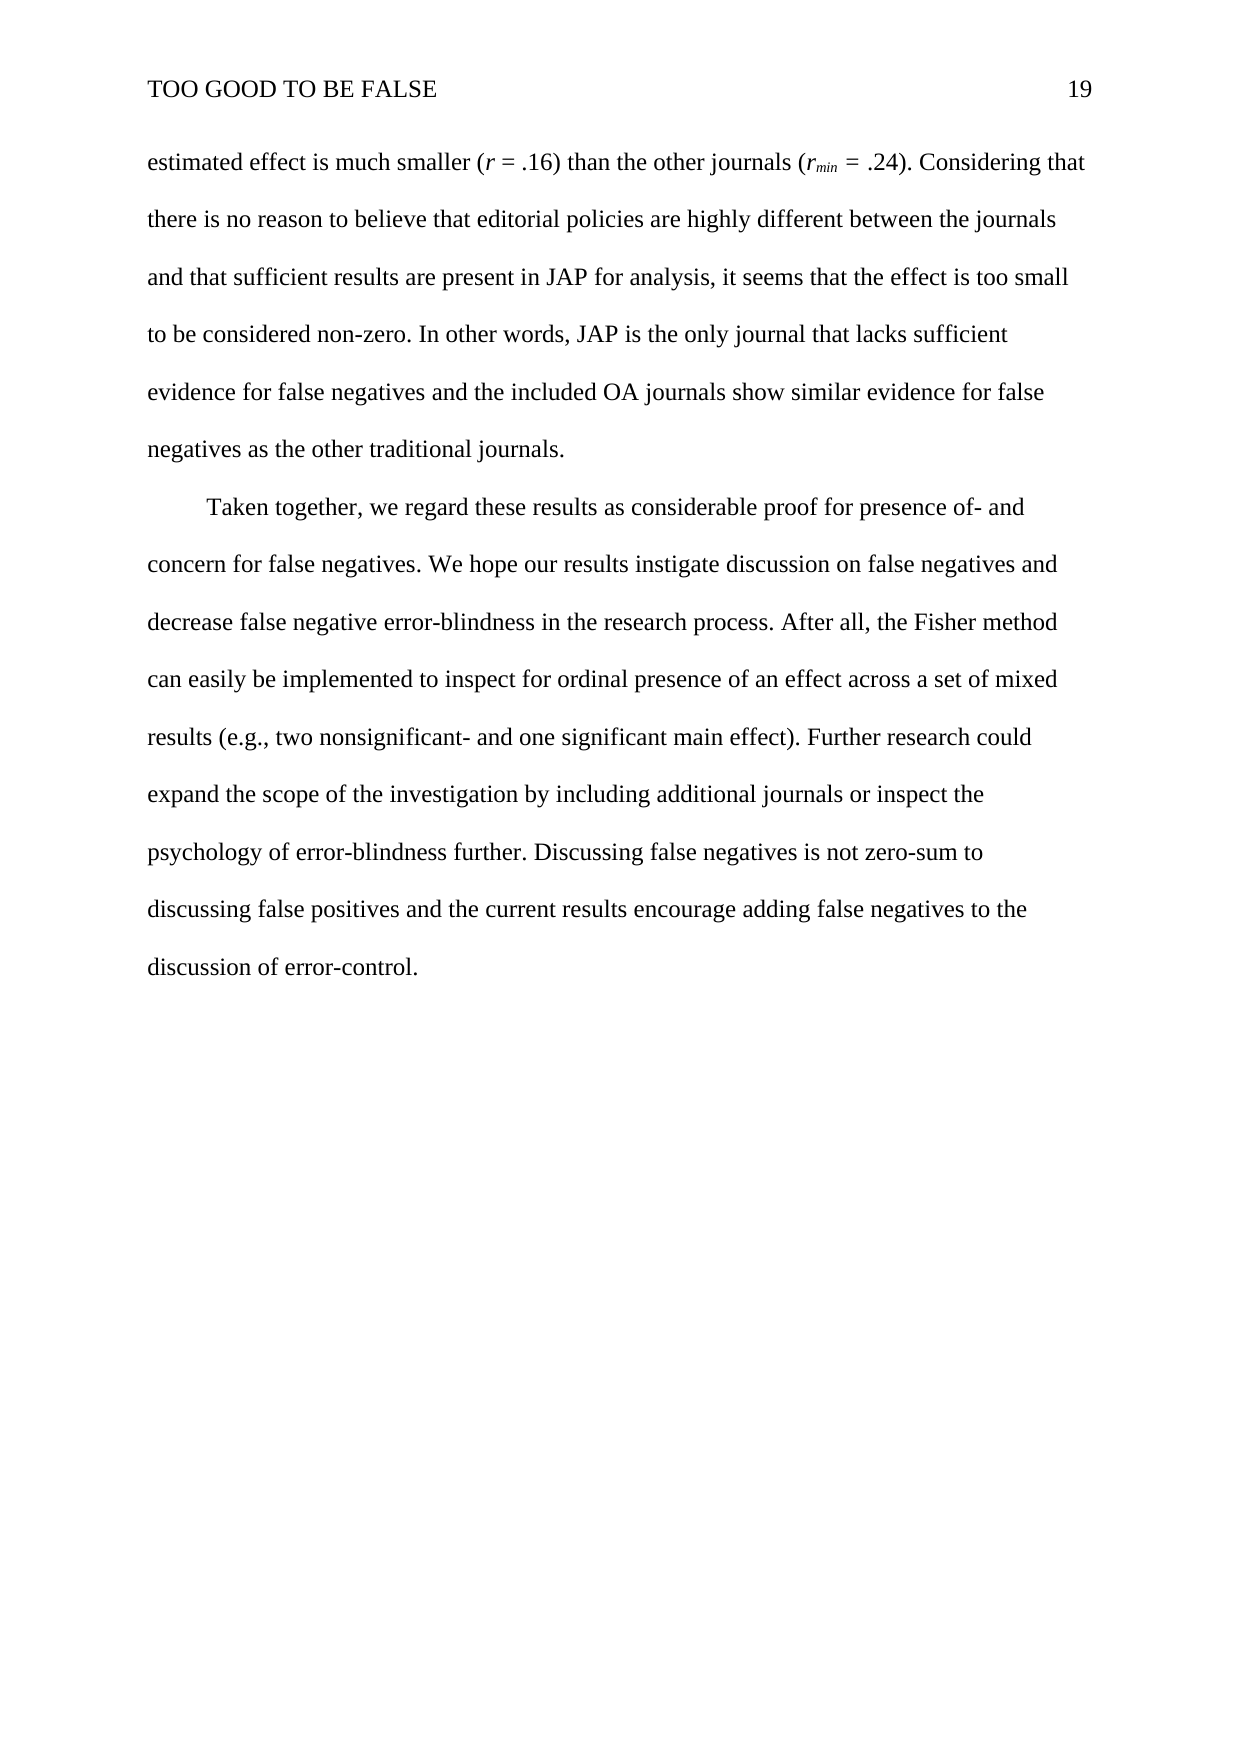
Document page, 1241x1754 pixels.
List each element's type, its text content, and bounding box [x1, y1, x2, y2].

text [147, 147, 1093, 463]
text Taken together, we regard these results as considerable proof for presence of- and concern for false negatives. We hope our results instigate discussion on false negatives and decrease false negative error-blindness in the research process. After all, the Fisher method can easily be implemented to inspect for ordinal presence of an effect across a set of mixed results (e.g., two nonsignificant- and one significant main effect). Further research could expand the scope of the investigation by including additional journals or inspect the psychology of error-blindness further. Discussing false negatives is not zero-sum to discussing false positives and the current results encourage adding false negatives to the discussion of error-control. [147, 492, 1093, 981]
